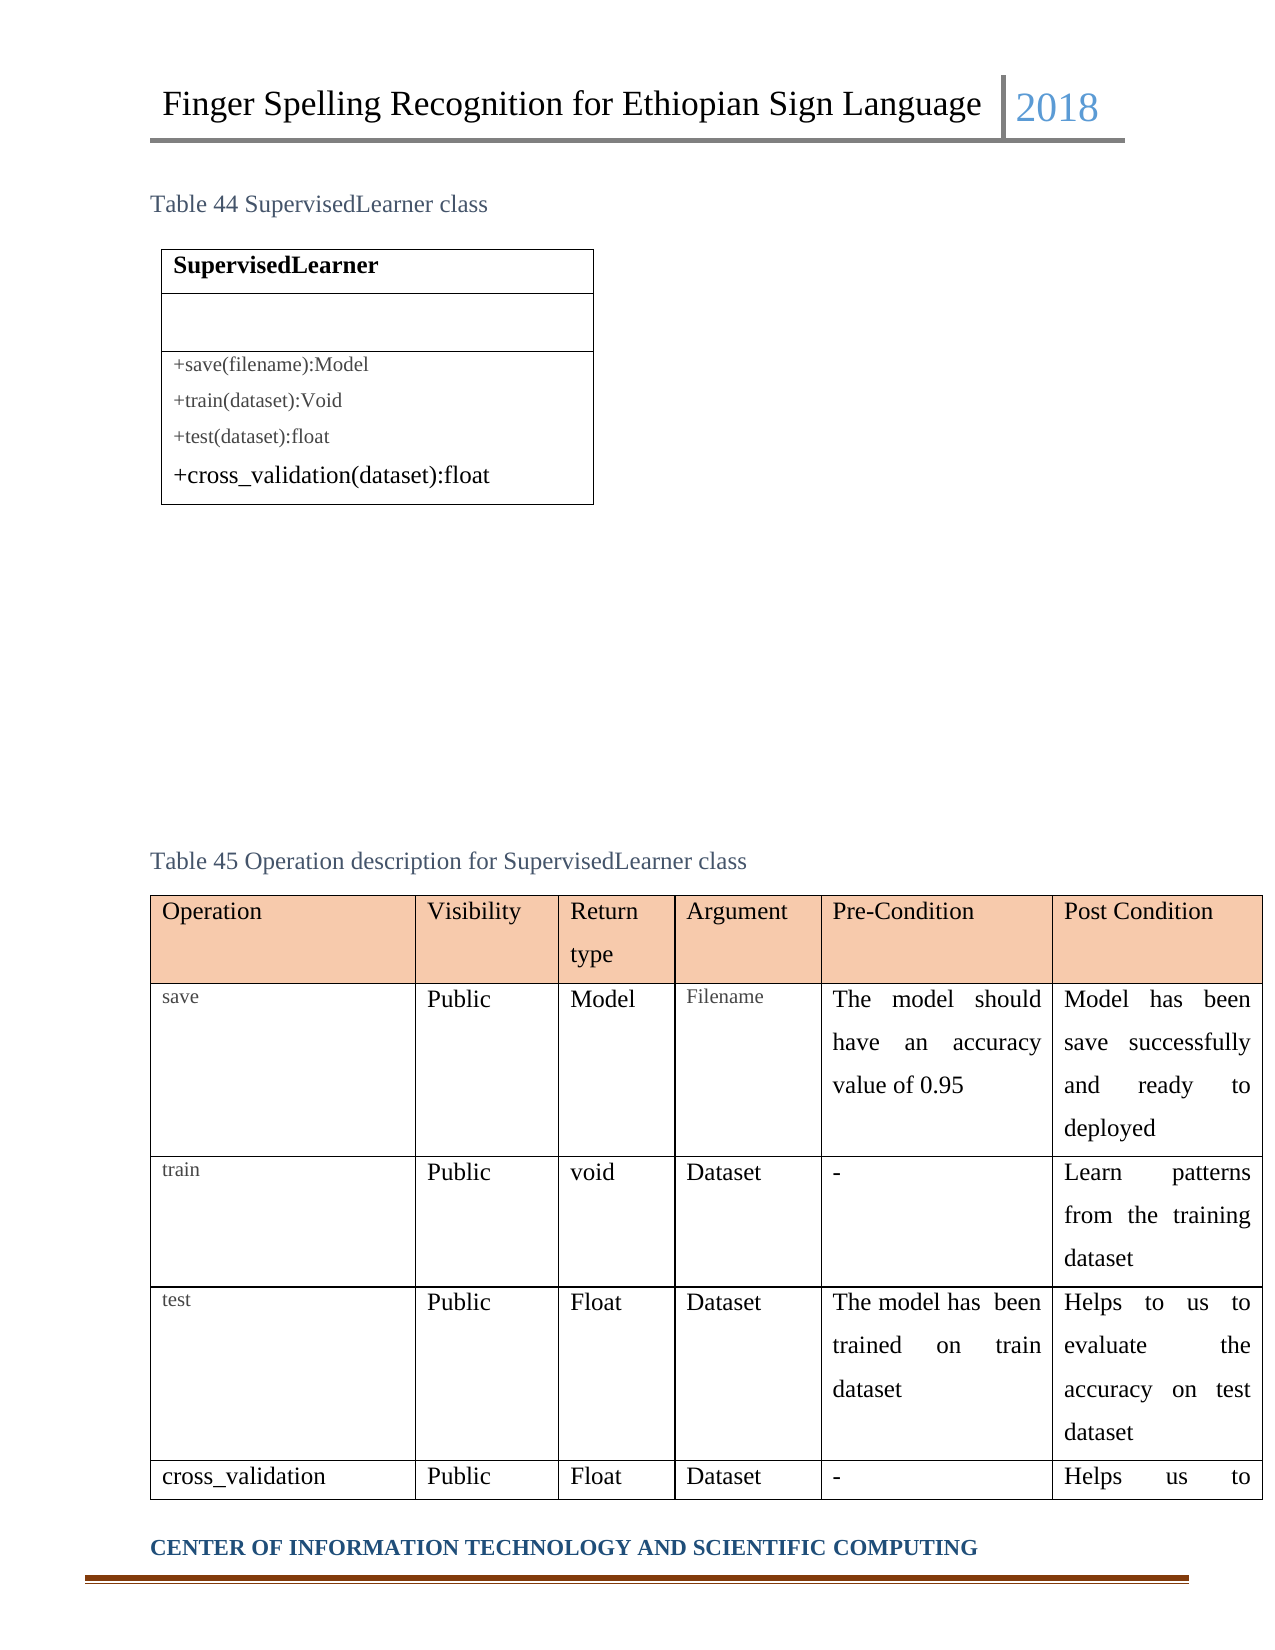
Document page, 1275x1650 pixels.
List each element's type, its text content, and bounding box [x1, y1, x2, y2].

table_cell void [559, 1157, 674, 1286]
table_header Post Condition [1053, 896, 1262, 983]
table_header Return type [559, 896, 674, 983]
table_cell Public [416, 1157, 558, 1286]
table_cell train [151, 1157, 415, 1286]
table_cell Model has been save successfully and ready to deployed [1053, 984, 1262, 1156]
table_cell +save(filename):Model +train(dataset):Void +test(dataset):float +cross_validation(dataset):float [162, 352, 593, 503]
table_cell Public [416, 1461, 558, 1499]
table_header Visibility [416, 896, 558, 983]
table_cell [1053, 1461, 1262, 1499]
table_cell Learn patterns from the training dataset [1053, 1157, 1262, 1286]
table_cell The model has been trained on train dataset [822, 1288, 1052, 1460]
table_cell The model should have an accuracy value of 0.95 [822, 984, 1052, 1156]
text Table 45 Operation description for SupervisedLearner class [150, 846, 1125, 874]
table_cell Filename [676, 984, 821, 1156]
table_header Argument [676, 896, 821, 983]
table_cell Dataset [676, 1157, 821, 1286]
table_cell test [151, 1288, 415, 1460]
table_cell Float [559, 1461, 674, 1499]
table_cell Public [416, 984, 558, 1156]
table_header Operation [151, 896, 415, 983]
text Table 44 SupervisedLearner class [150, 189, 1125, 218]
table_cell [162, 294, 593, 351]
table_cell Helps to us to evaluate the accuracy on test dataset [1053, 1288, 1262, 1460]
table_cell cross_validation [151, 1461, 415, 1499]
table_header Pre-Condition [822, 896, 1052, 983]
table_cell - [822, 1157, 1052, 1286]
table_header SupervisedLearner [162, 250, 593, 293]
table_cell Dataset [676, 1288, 821, 1460]
table_cell Public [416, 1288, 558, 1460]
table_cell - [822, 1461, 1052, 1499]
table_cell Model [559, 984, 674, 1156]
table_cell save [151, 984, 415, 1156]
table_cell Float [559, 1288, 674, 1460]
table_cell Dataset [676, 1461, 821, 1499]
